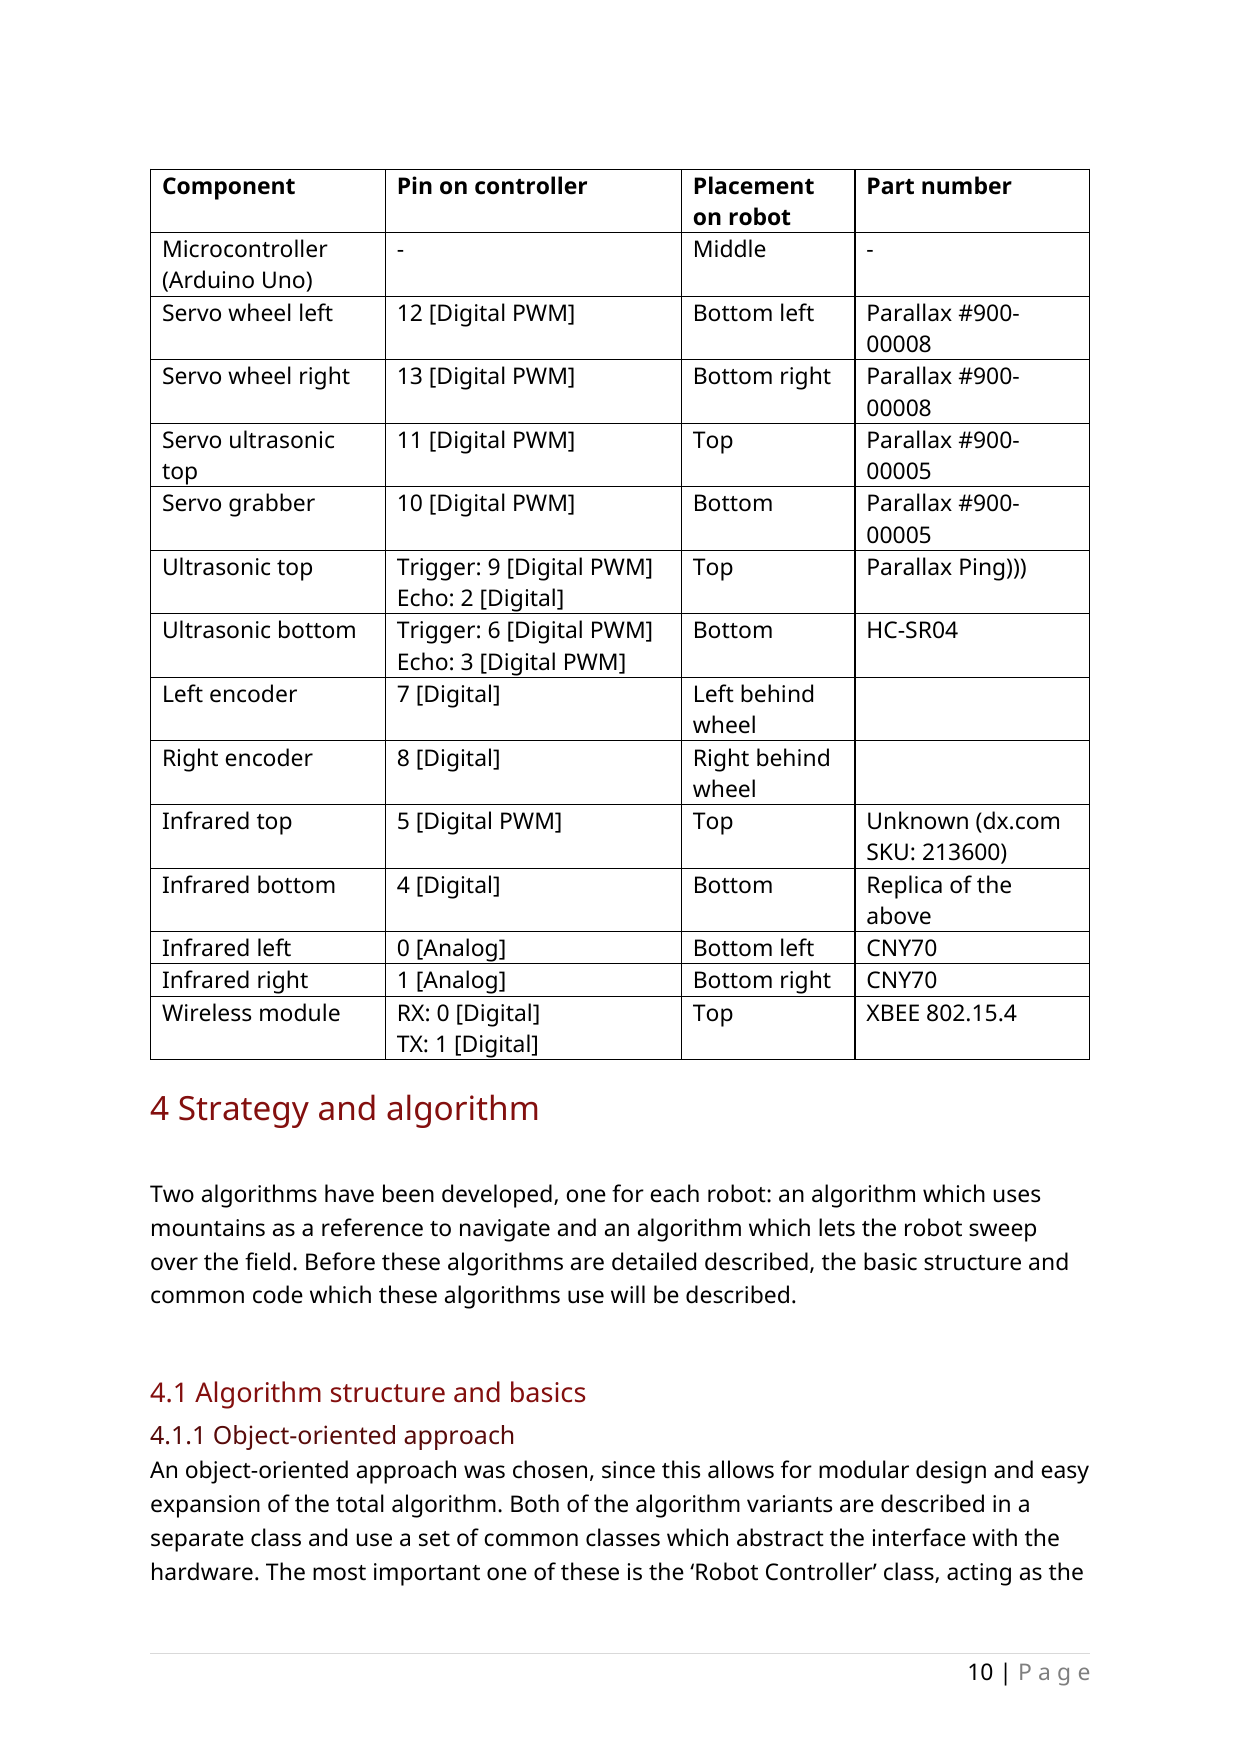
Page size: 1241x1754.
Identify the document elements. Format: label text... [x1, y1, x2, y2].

table_cell - [856, 233, 1089, 296]
table_cell Trigger: 9 [Digital PWM] Echo: 2 [Digital] [386, 551, 681, 613]
table_cell Trigger: 6 [Digital PWM] Echo: 3 [Digital PWM] [386, 614, 681, 677]
subtitle 4 Strategy and algorithm [150, 1085, 1090, 1131]
table_cell 12 [Digital PWM] [386, 297, 681, 359]
table_cell Left behind wheel [682, 678, 854, 740]
subtitle 4.1.1 Object-oriented approach [150, 1418, 1090, 1452]
table_cell [856, 678, 1089, 740]
table_cell Top [682, 997, 854, 1059]
table_cell Wireless module [151, 997, 385, 1059]
table_cell Parallax #900-00005 [856, 487, 1089, 550]
table_cell Bottom right [682, 360, 854, 423]
table_cell Left encoder [151, 678, 385, 740]
table_cell Right encoder [151, 741, 385, 804]
table_header Placement on robot [682, 170, 854, 232]
table_cell Infrared bottom [151, 869, 385, 931]
table_cell Right behind wheel [682, 741, 854, 804]
table_cell 7 [Digital] [386, 678, 681, 740]
table_cell Servo wheel left [151, 297, 385, 359]
table_cell 11 [Digital PWM] [386, 424, 681, 486]
table_cell Bottom right [682, 964, 854, 996]
table_header Part number [856, 170, 1089, 232]
subtitle 4.1 Algorithm structure and basics [150, 1374, 1090, 1411]
table_cell Top [682, 551, 854, 613]
table_cell Parallax #900-00005 [856, 424, 1089, 486]
table_cell Parallax Ping))) [856, 551, 1089, 613]
text Two algorithms have been developed, one for each robot: an algorithm which uses mountains as a reference to navigate and an algorithm which lets the robot sweep over the field. Before these algorithms are detailed described, the basic structure and common code which these algorithms use will be described. [150, 1178, 1090, 1311]
table_cell 1 [Analog] [386, 964, 681, 996]
table_cell Infrared right [151, 964, 385, 996]
table_cell Infrared top [151, 805, 385, 867]
table_cell Ultrasonic top [151, 551, 385, 613]
table_cell Servo grabber [151, 487, 385, 550]
table_cell 8 [Digital] [386, 741, 681, 804]
table_cell Bottom [682, 614, 854, 677]
table_cell 0 [Analog] [386, 932, 681, 963]
table_cell Servo ultrasonic top [151, 424, 385, 486]
table_cell XBEE 802.15.4 [856, 997, 1089, 1059]
table_cell Infrared left [151, 932, 385, 963]
table_cell Bottom [682, 487, 854, 550]
table_cell CNY70 [856, 964, 1089, 996]
table_cell Ultrasonic bottom [151, 614, 385, 677]
table_cell RX: 0 [Digital] TX: 1 [Digital] [386, 997, 681, 1059]
table_cell 5 [Digital PWM] [386, 805, 681, 867]
table_header Component [151, 170, 385, 232]
table_cell Top [682, 424, 854, 486]
table_cell Servo wheel right [151, 360, 385, 423]
table_cell 13 [Digital PWM] [386, 360, 681, 423]
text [150, 1454, 1090, 1587]
table_cell Top [682, 805, 854, 867]
table_header Pin on controller [386, 170, 681, 232]
table_cell Unknown (dx.com SKU: 213600) [856, 805, 1089, 867]
table_cell Middle [682, 233, 854, 296]
table_cell Bottom left [682, 932, 854, 963]
table_cell CNY70 [856, 932, 1089, 963]
table_cell HC-SR04 [856, 614, 1089, 677]
table_cell Bottom left [682, 297, 854, 359]
table_cell Parallax #900-00008 [856, 360, 1089, 423]
table_cell 10 [Digital PWM] [386, 487, 681, 550]
table_cell [856, 741, 1089, 804]
table_cell Bottom [682, 869, 854, 931]
table_cell Parallax #900-00008 [856, 297, 1089, 359]
table_cell - [386, 233, 681, 296]
table_cell 4 [Digital] [386, 869, 681, 931]
table_cell Microcontroller (Arduino Uno) [151, 233, 385, 296]
table_cell Replica of the above [856, 869, 1089, 931]
